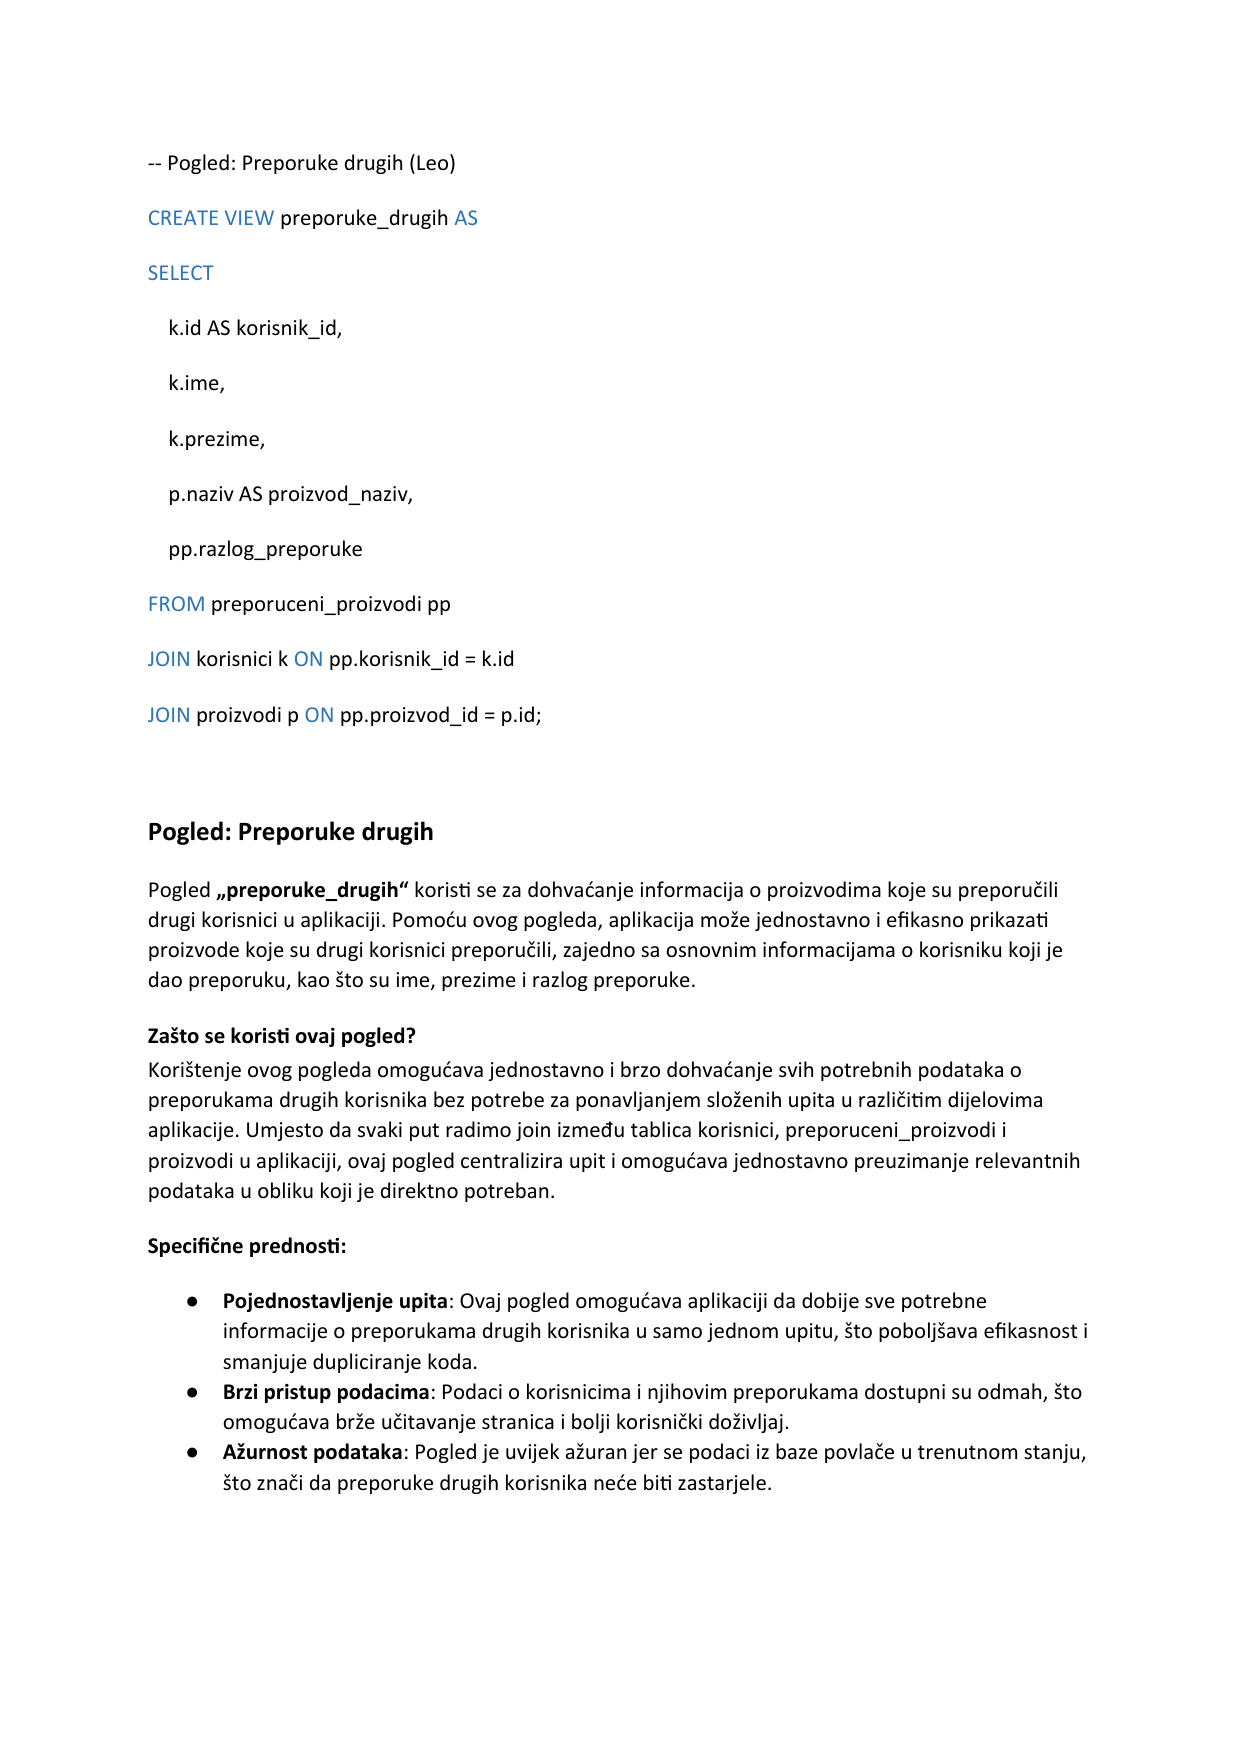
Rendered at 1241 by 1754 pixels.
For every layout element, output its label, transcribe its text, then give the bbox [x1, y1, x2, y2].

text Pogled „preporuke_drugih“ koristi se za dohvaćanje informacija o proizvodima koje su preporučili drugi korisnici u aplikaciji. Pomoću ovog pogleda, aplikacija može jednostavno i efikasno prikazati proizvode koje su drugi korisnici preporučili, zajedno sa osnovnim informacijama o korisniku koji je dao preporuku, kao što su ime, prezime i razlog preporuke. [148, 875, 1093, 993]
text pp.razlog_preporuke [148, 534, 1093, 562]
text p.naziv AS proizvod_naziv, [148, 479, 1093, 507]
list Brzi pristup podacima: Podaci o korisnicima i njihovim preporukama dostupni su odmah, što omogućava brže učitavanje stranica i bolji korisnički doživljaj. [185, 1377, 1093, 1435]
text k.id AS korisnik_id, [148, 313, 1093, 341]
text FROM preporuceni_proizvodi pp [148, 589, 1093, 617]
text JOIN proizvodi p ON pp.proizvod_id = p.id; [148, 700, 1093, 728]
text SELECT [148, 258, 1093, 286]
text CREATE VIEW preporuke_drugih AS [148, 203, 1093, 231]
text k.ime, [148, 368, 1093, 396]
subtitle Pogled: Preporuke drugih [148, 814, 1093, 847]
text JOIN korisnici k ON pp.korisnik_id = k.id [148, 644, 1093, 672]
text -- Pogled: Preporuke drugih (Leo) [148, 148, 1093, 176]
text k.prezime, [148, 424, 1093, 452]
text Korištenje ovog pogleda omogućava jednostavno i brzo dohvaćanje svih potrebnih podataka o preporukama drugih korisnika bez potrebe za ponavljanjem složenih upita u različitim dijelovima aplikacije. Umjesto da svaki put radimo join između tablica korisnici, preporuceni_proizvodi i proizvodi u aplikaciji, ovaj pogled centralizira upit i omogućava jednostavno preuzimanje relevantnih podataka u obliku koji je direktno potreban. [148, 1055, 1093, 1204]
list Pojednostavljenje upita: Ovaj pogled omogućava aplikaciji da dobije sve potrebne informacije o preporukama drugih korisnika u samo jednom upitu, što poboljšava efikasnost i smanjuje dupliciranje koda. [185, 1286, 1093, 1375]
subtitle Zašto se koristi ovaj pogled? [148, 1021, 1093, 1049]
subtitle Specifične prednosti: [148, 1231, 1093, 1259]
list Ažurnost podataka: Pogled je uvijek ažuran jer se podaci iz baze povlače u trenutnom stanju, što znači da preporuke drugih korisnika neće biti zastarjele. [185, 1437, 1093, 1496]
